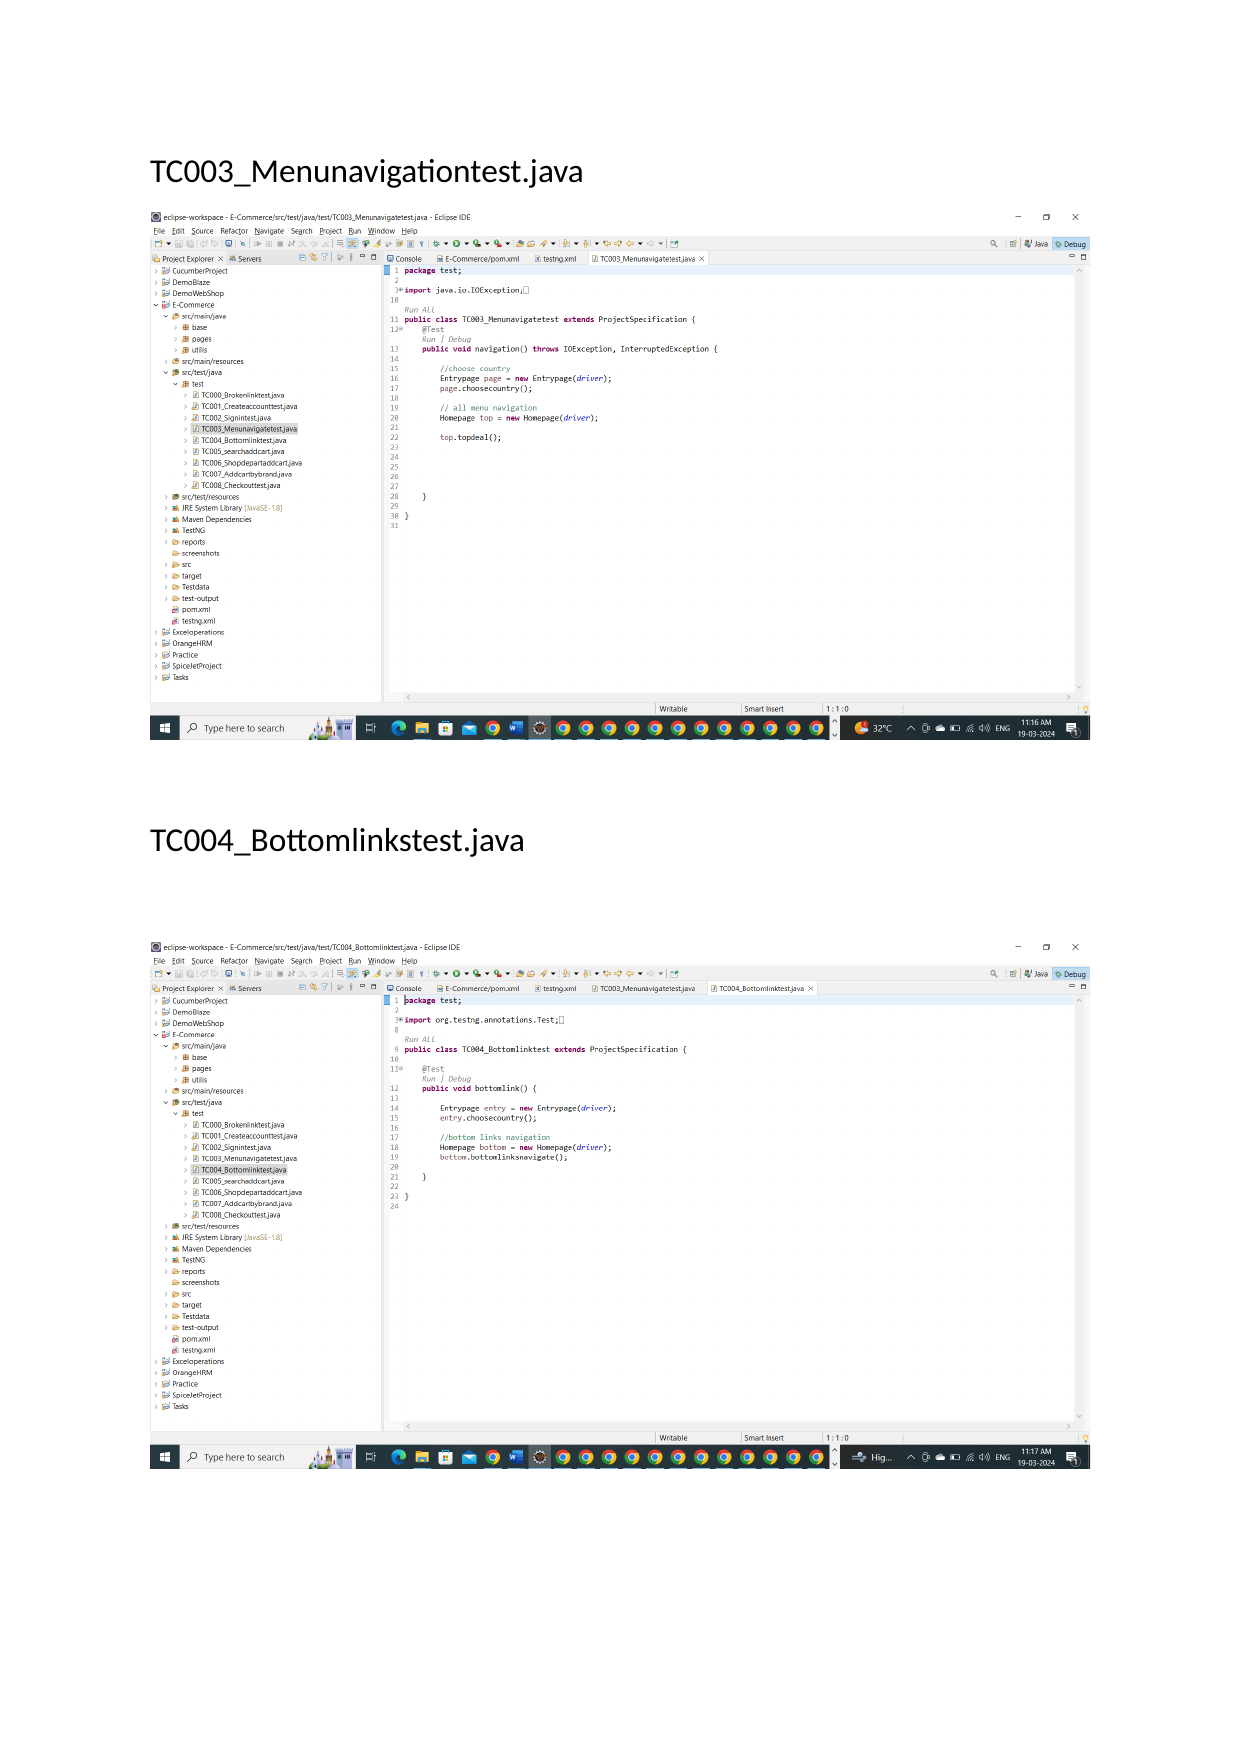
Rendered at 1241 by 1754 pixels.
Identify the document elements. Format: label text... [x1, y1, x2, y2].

picture [150, 940, 1091, 1469]
text TC004_Bottomlinkstest.java [150, 819, 1090, 860]
picture [150, 210, 1091, 740]
text TC003_Menunavigationtest.java [150, 150, 1090, 191]
